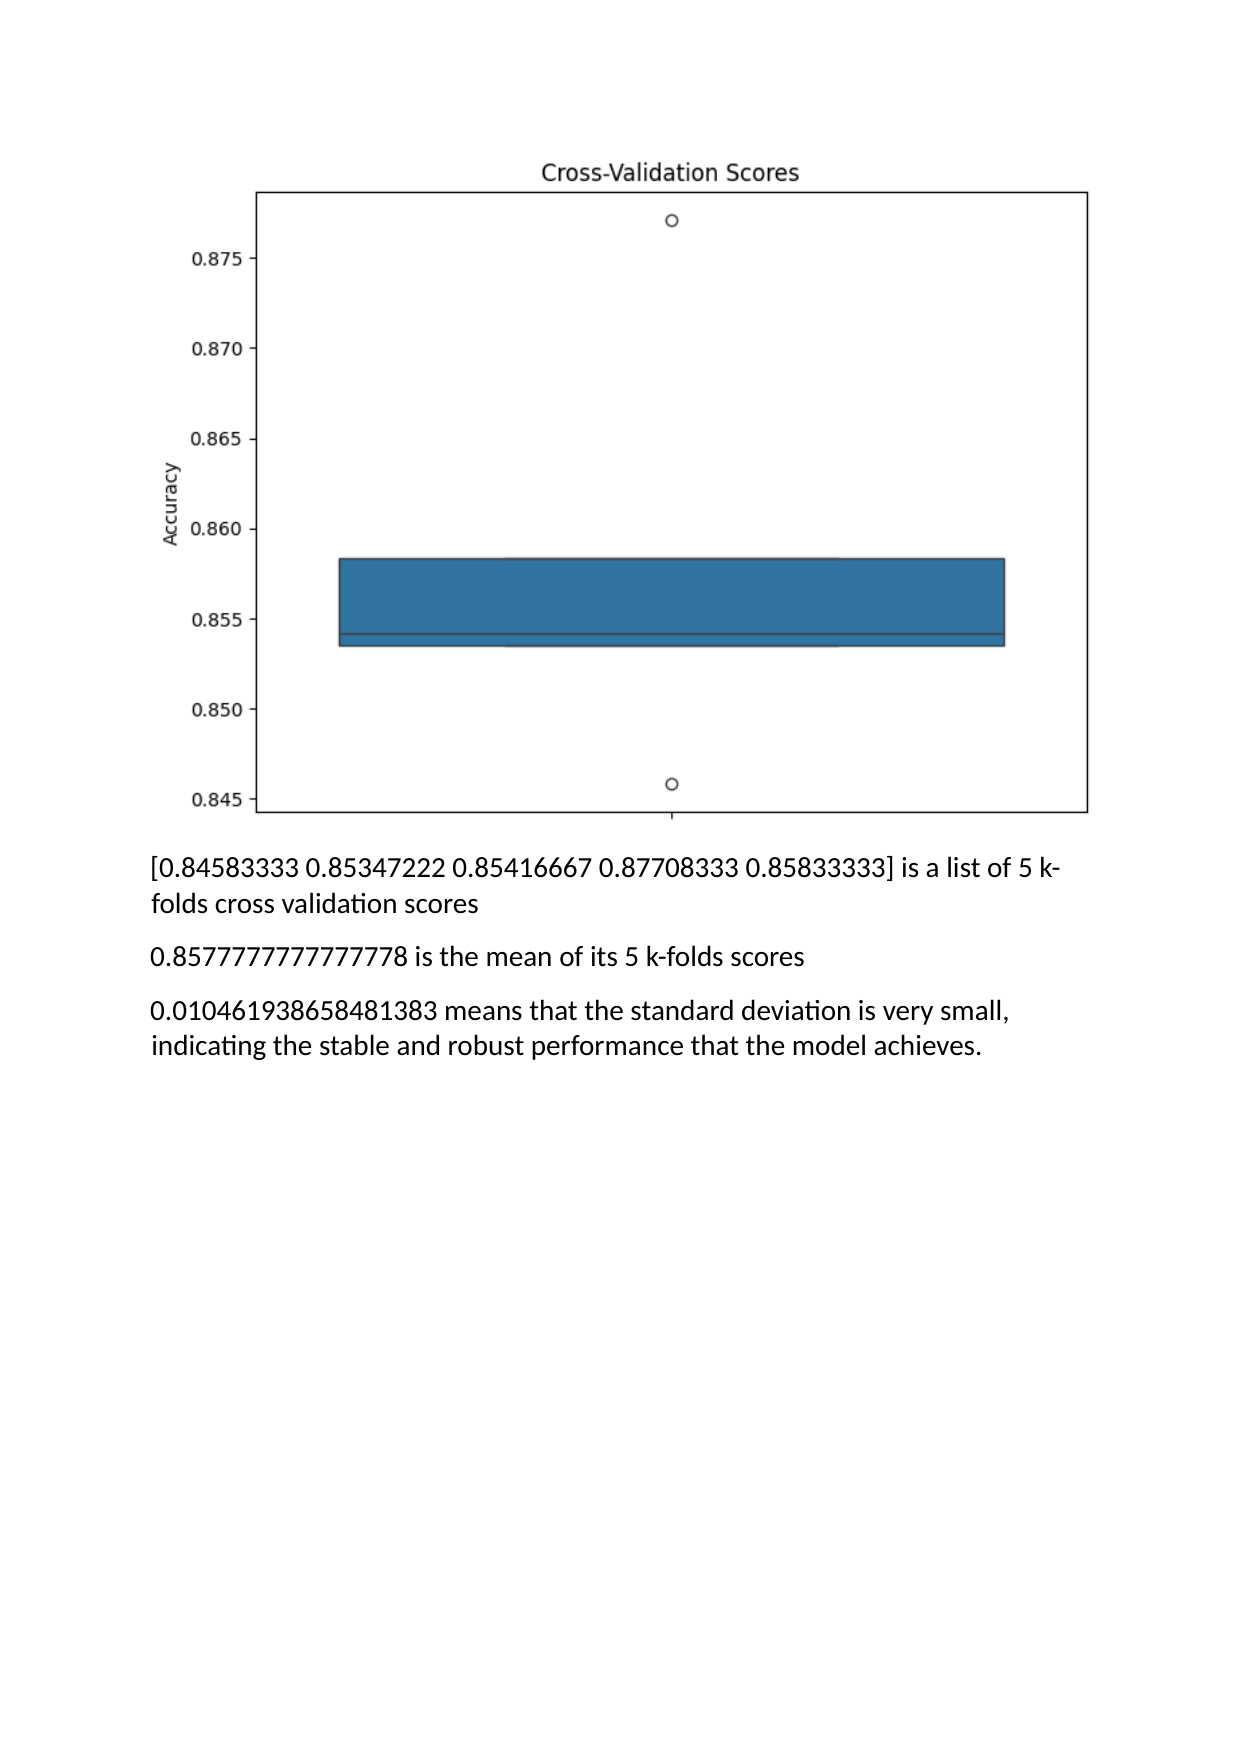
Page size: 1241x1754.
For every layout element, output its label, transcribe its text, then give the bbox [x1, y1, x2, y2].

text [0.84583333 0.85347222 0.85416667 0.87708333 0.85833333] is a list of 5 k-folds cross validation scores [150, 849, 1090, 921]
text 0.8577777777777778 is the mean of its 5 k-folds scores [150, 938, 1090, 974]
picture [150, 150, 1099, 832]
text 0.010461938658481383 means that the standard deviation is very small, indicating the stable and robust performance that the model achieves. [150, 992, 1090, 1063]
